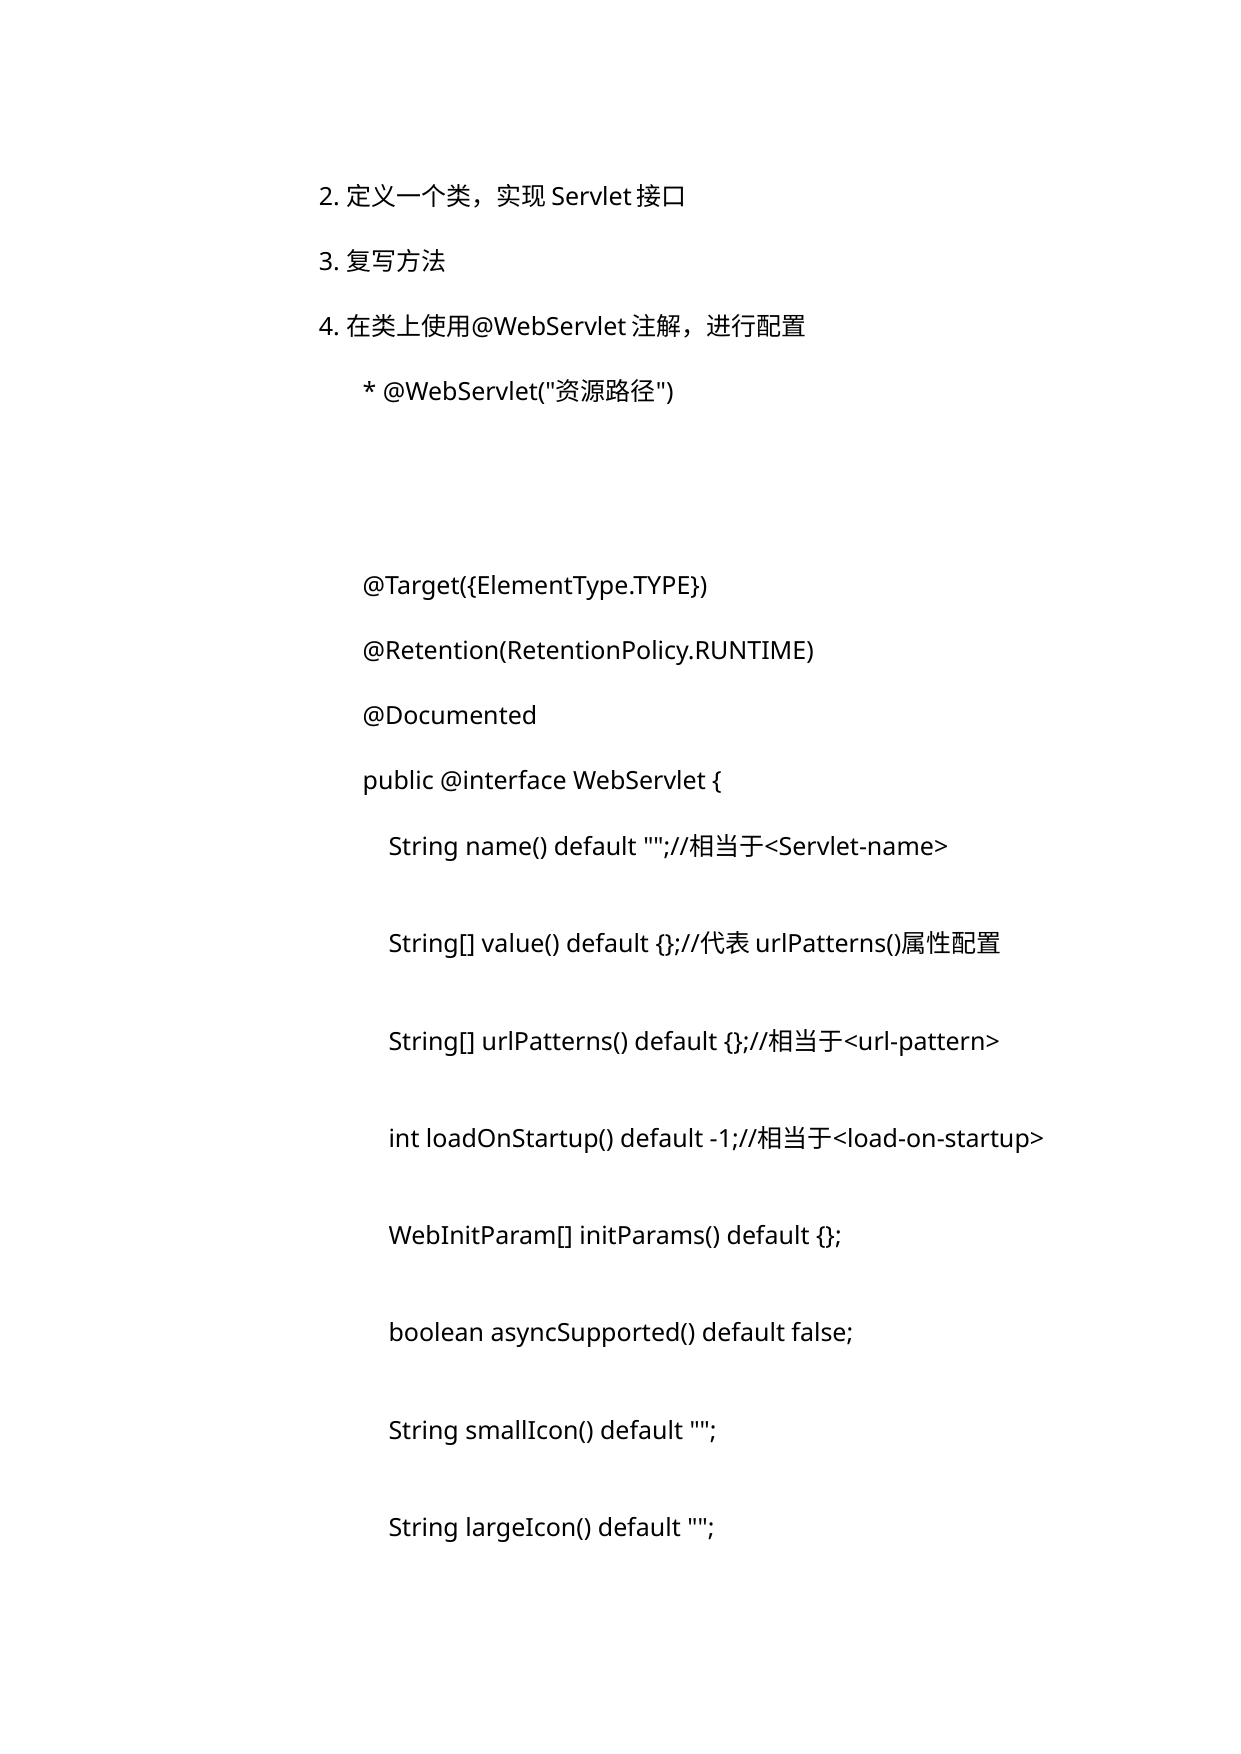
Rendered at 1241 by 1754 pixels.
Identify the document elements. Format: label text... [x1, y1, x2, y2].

text String largeIcon() default ""; [187, 1494, 1053, 1559]
text @Documented [187, 682, 1053, 747]
text * @WebServlet("资源路径") [187, 357, 1053, 422]
text 2. 定义一个类，实现Servlet接口 [187, 162, 1053, 227]
text String[] value() default {};//代表urlPatterns()属性配置 [187, 909, 1053, 974]
text boolean asyncSupported() default false; [187, 1299, 1053, 1364]
text String name() default "";//相当于<Servlet-name> [187, 812, 1053, 877]
text 3. 复写方法 [187, 227, 1053, 292]
text @Target({ElementType.TYPE}) [187, 552, 1053, 617]
text WebInitParam[] initParams() default {}; [187, 1202, 1053, 1267]
text @Retention(RetentionPolicy.RUNTIME) [187, 617, 1053, 682]
text 4. 在类上使用@WebServlet注解，进行配置 [187, 292, 1053, 357]
text String smallIcon() default ""; [187, 1397, 1053, 1462]
text int loadOnStartup() default -1;//相当于<load-on-startup> [187, 1104, 1053, 1169]
text public @interface WebServlet { [187, 747, 1053, 812]
text String[] urlPatterns() default {};//相当于<url-pattern> [187, 1007, 1053, 1072]
